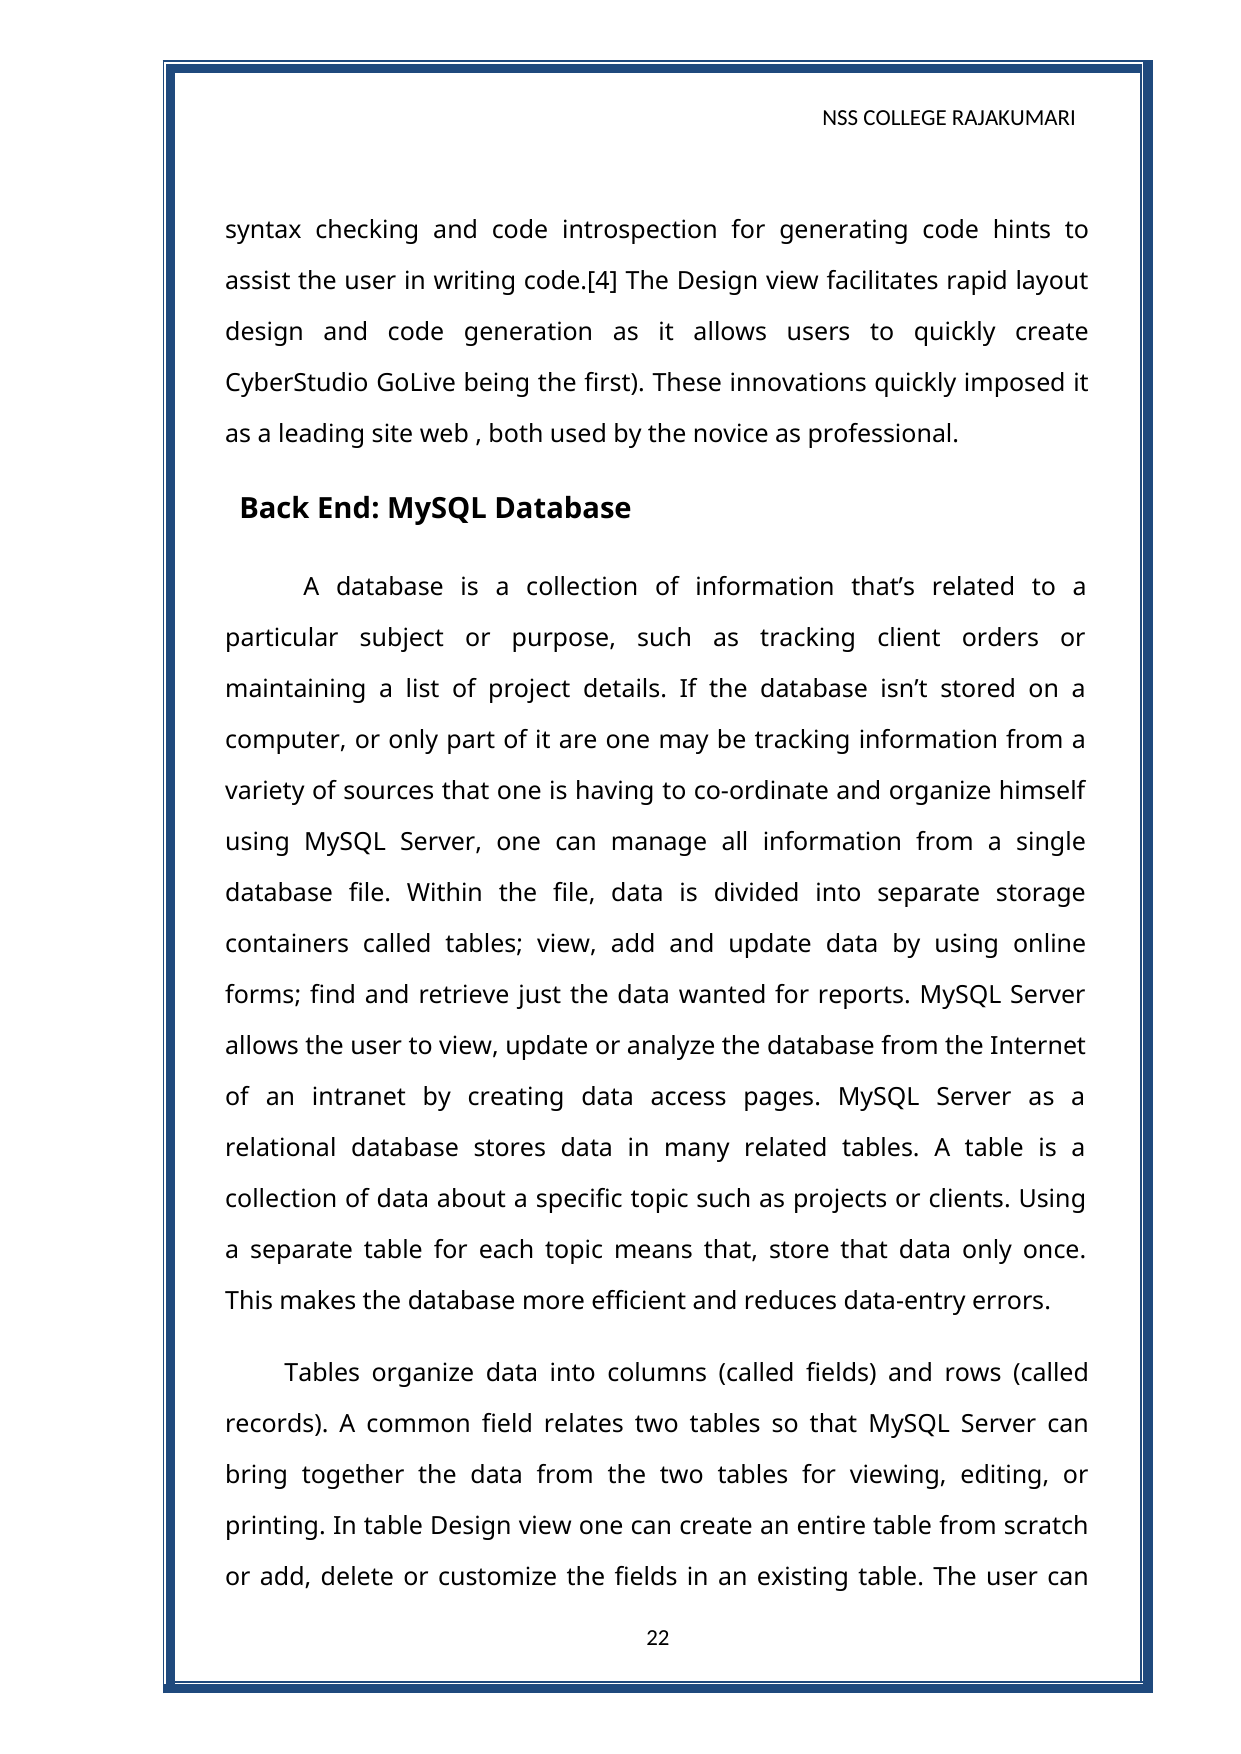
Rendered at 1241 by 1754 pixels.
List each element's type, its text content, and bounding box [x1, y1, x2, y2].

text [225, 212, 1090, 450]
text Back End: MySQL Database [225, 488, 1087, 527]
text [225, 1354, 1090, 1593]
text A database is a collection of information that’s related to a particular subject or purpose, such as tracking client orders or maintaining a list of project details. If the database isn’t stored on a computer, or only part of it are one may be tracking information from a variety of sources that one is having to co-ordinate and organize himself using MySQL Server, one can manage all information from a single database file. Within the file, data is divided into separate storage containers called tables; view, add and update data by using online forms; find and retrieve just the data wanted for reports. MySQL Server allows the user to view, update or analyze the database from the Internet of an intranet by creating data access pages. MySQL Server as a relational database stores data in many related tables. A table is a collection of data about a specific topic such as projects or clients. Using a separate table for each topic means that, store that data only once. This makes the database more efficient and reduces data-entry errors. [225, 568, 1087, 1317]
